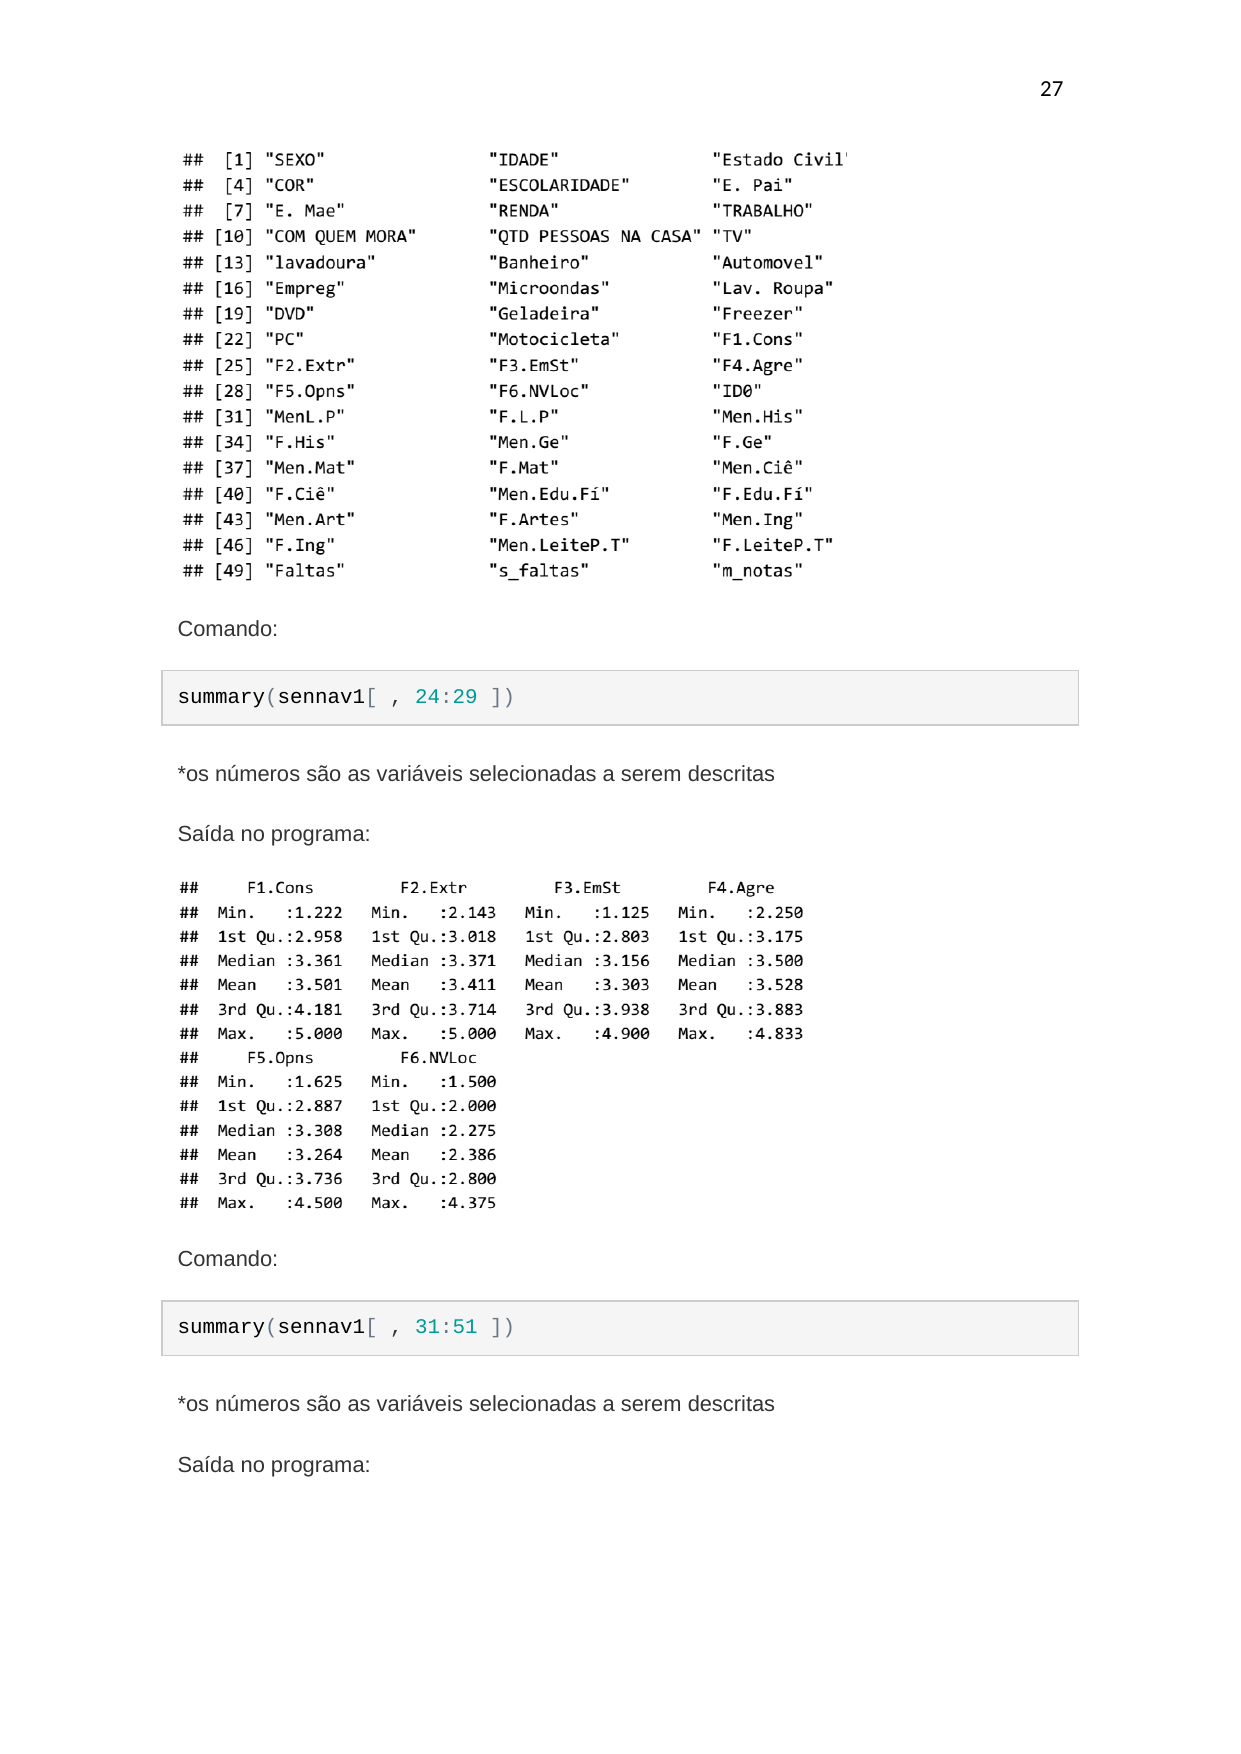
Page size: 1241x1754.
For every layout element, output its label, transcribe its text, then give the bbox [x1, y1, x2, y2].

text Saída no programa: [177, 815, 1063, 847]
picture [177, 875, 830, 1211]
text Comando: [177, 1240, 1063, 1271]
text summary(sennav1[ , 31:51 ]) [163, 1302, 1078, 1355]
text *os números são as variáveis selecionadas a serem descritas [177, 755, 1063, 786]
text Saída no programa: [177, 1446, 1063, 1477]
text *os números são as variáveis selecionadas a serem descritas [177, 1385, 1063, 1417]
text Comando: [177, 609, 1063, 641]
text summary(sennav1[ , 24:29 ]) [163, 671, 1078, 724]
picture [177, 147, 847, 581]
